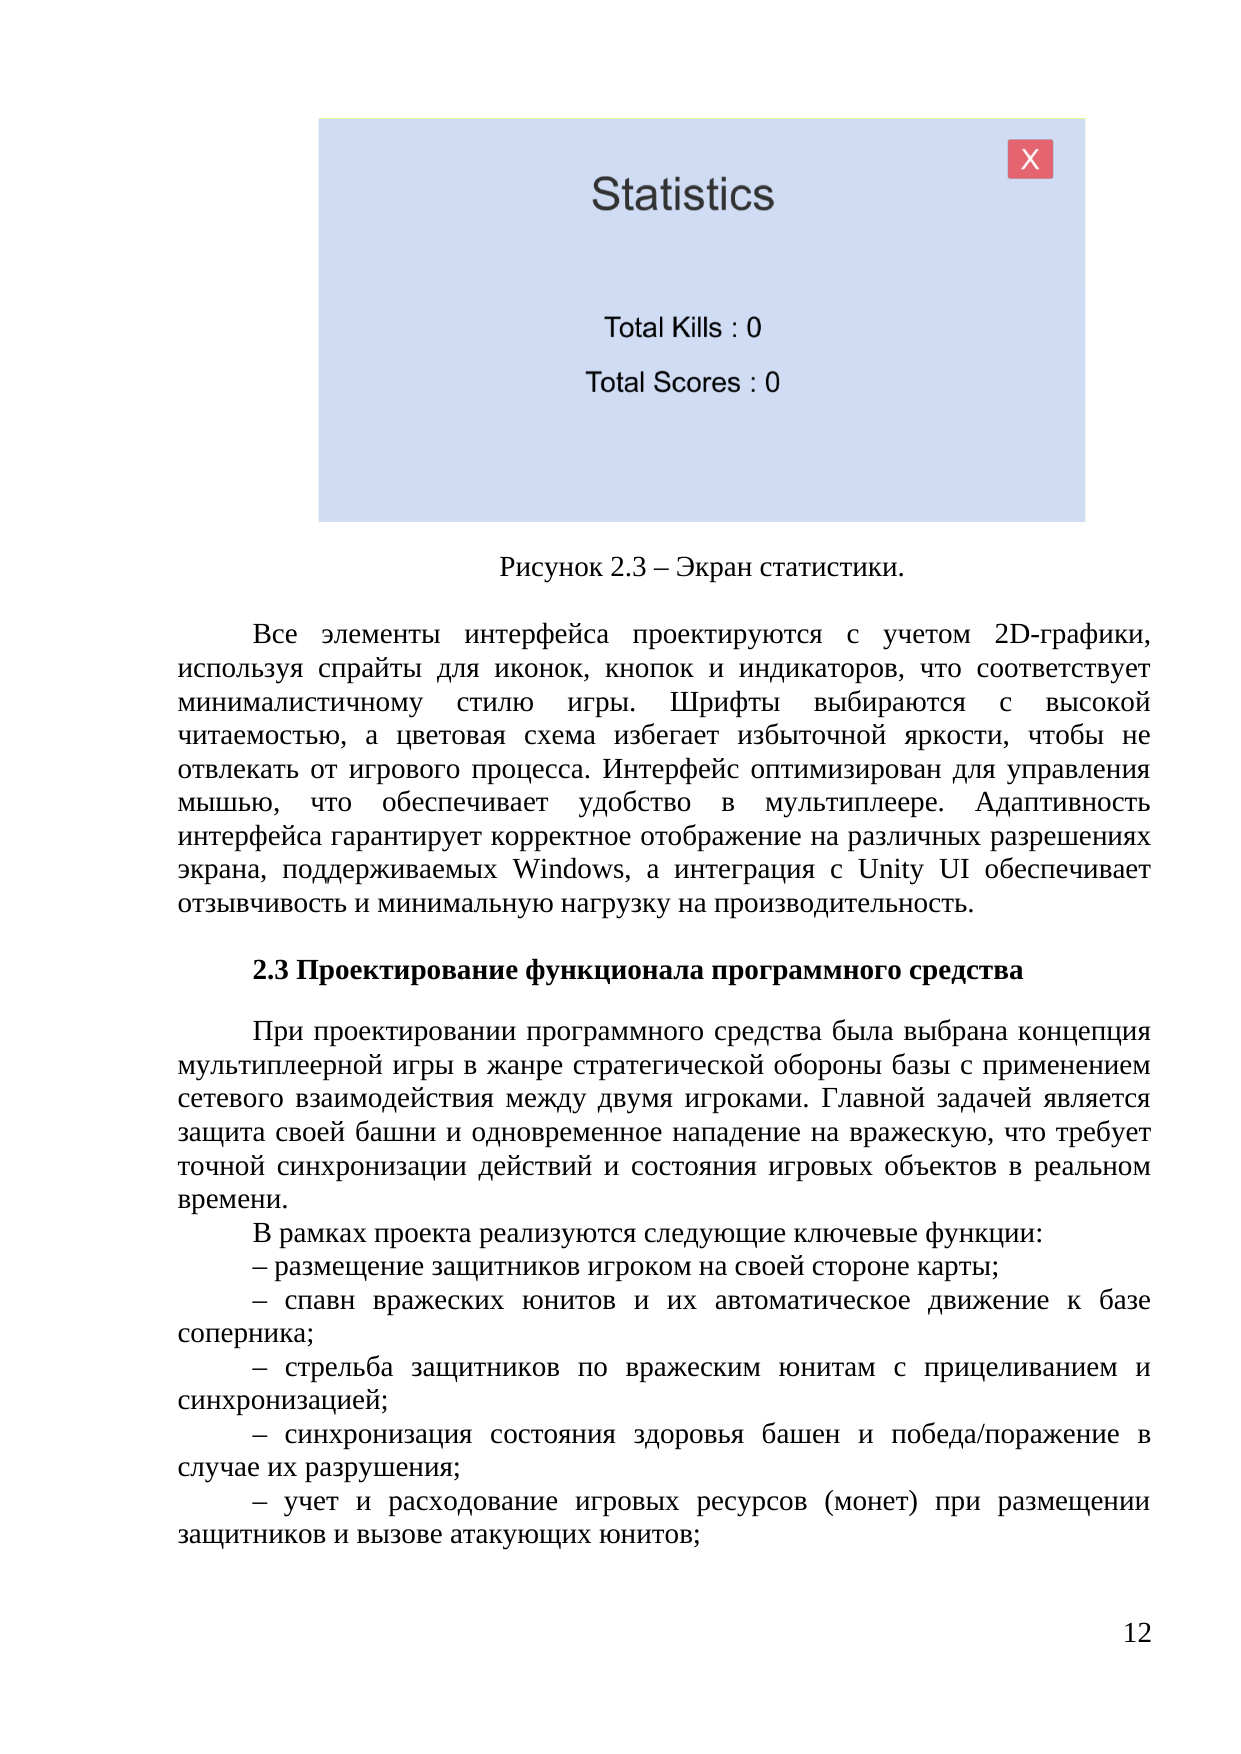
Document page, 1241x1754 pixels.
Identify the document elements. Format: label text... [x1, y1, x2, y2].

text – синхронизация состояния здоровья башен и победа/поражение в случае их разрушения; [177, 1416, 1152, 1483]
text – стрельба защитников по вражеским юнитам с прицеливанием и синхронизацией; [177, 1349, 1152, 1416]
text – учет и расходование игровых ресурсов (монет) при размещении защитников и вызове атакующих юнитов; [177, 1483, 1152, 1550]
text Все элементы интерфейса проектируются с учетом 2D-графики, используя спрайты для иконок, кнопок и индикаторов, что соответствует минималистичному стилю игры. Шрифты выбираются с высокой читаемостью, а цветовая схема избегает избыточной яркости, чтобы не отвлекать от игрового процесса. Интерфейс оптимизирован для управления мышью, что обеспечивает удобство в мультиплеере. Адаптивность интерфейса гарантирует корректное отображение на различных разрешениях экрана, поддерживаемых Windows, а интеграция с Unity UI обеспечивает отзывчивость и минимальную нагрузку на производительность. [177, 617, 1152, 918]
text При проектировании программного средства была выбрана концепция мультиплеерной игры в жанре стратегической обороны базы с применением сетевого взаимодействия между двумя игроками. Главной задачей является защита своей башни и одновременное нападение на вражескую, что требует точной синхронизации действий и состояния игровых объектов в реальном времени. [177, 1013, 1152, 1215]
text – размещение защитников игроком на своей стороне карты; [177, 1248, 1152, 1282]
text В рамках проекта реализуются следующие ключевые функции: [177, 1215, 1152, 1248]
text – спавн вражеских юнитов и их автоматическое движение к базе соперника; [177, 1282, 1152, 1349]
picture [318, 118, 1086, 522]
subtitle 2.3 Проектирование функционала программного средства [252, 952, 1152, 986]
text Рисунок 2.3 – Экран статистики. [177, 549, 1152, 583]
